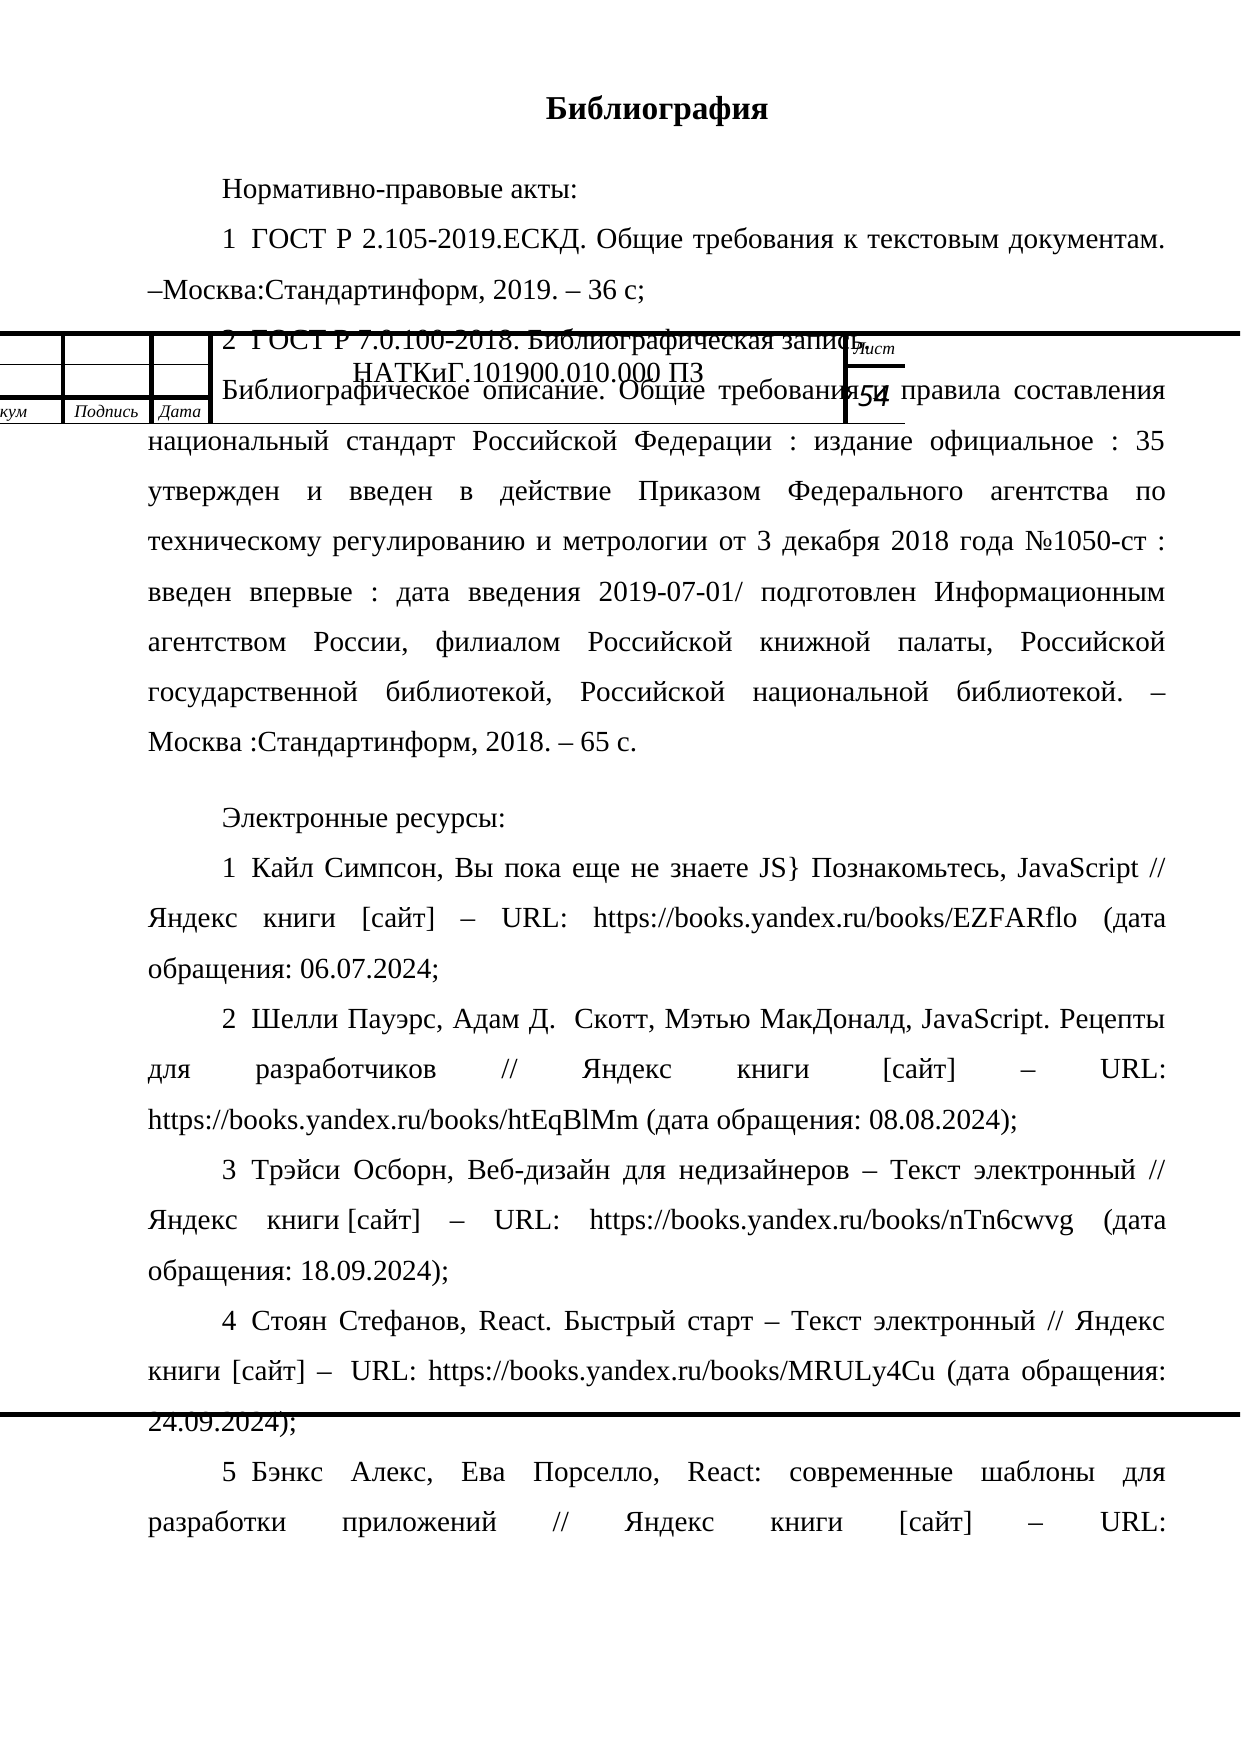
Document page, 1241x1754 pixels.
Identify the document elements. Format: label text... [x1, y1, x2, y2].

list ГОСТ Р 7.0.100-2018. Библиографическая запись. [148, 322, 1166, 356]
list Кайл Симпсон, Вы пока еще не знаете JS} Познакомьтесь, JavaScript // Яндекс книги [сайт] – URL: https://books.yandex.ru/books/EZFARflo (дата обращения: 06.07.2024; [148, 850, 1166, 984]
list Шелли Пауэрс, Адам Д. Скотт, Мэтью МакДоналд, JavaScript. Рецепты для разработчиков // Яндекс книги [сайт] – URL: https://books.yandex.ru/books/htEqBlMm (дата обращения: 08.08.2024); [148, 1001, 1166, 1135]
list Трэйси Осборн, Веб-дизайн для недизайнеров – Текст электронный // Яндекс книги [сайт] – URL: https://books.yandex.ru/books/nTn6cwvg (дата обращения: 18.09.2024); [148, 1152, 1166, 1286]
subtitle Библиография [148, 89, 1166, 127]
list Стоян Стефанов, React. Быстрый старт – Текст электронный // Яндекс книги [сайт] – URL: https://books.yandex.ru/books/MRULy4Cu (дата обращения: 24.09.2024); [148, 1303, 1166, 1437]
text Библиографическое описание. Общие требования и правила составления национальный стандарт Российской Федерации : издание официальное : 35 утвержден и введен в действие Приказом Федерального агентства по техническому регулированию и метрологии от 3 декабря 2018 года №1050-ст : введен впервые : дата введения 2019-07-01/ подготовлен Информационным агентством России, филиалом Российской книжной палаты, Российской государственной библиотекой, Российской национальной библиотекой. – Москва :Стандартинформ, 2018. – 65 c. [148, 372, 1166, 758]
text Нормативно-правовые акты: [148, 171, 1166, 205]
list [148, 1454, 1166, 1538]
text Электронные ресурсы: [148, 800, 1166, 833]
list ГОСТ Р 2.105-2019.ЕСКД. Общие требования к текстовым документам. –Москва:Стандартинформ, 2019. – 36 с; [148, 221, 1166, 305]
